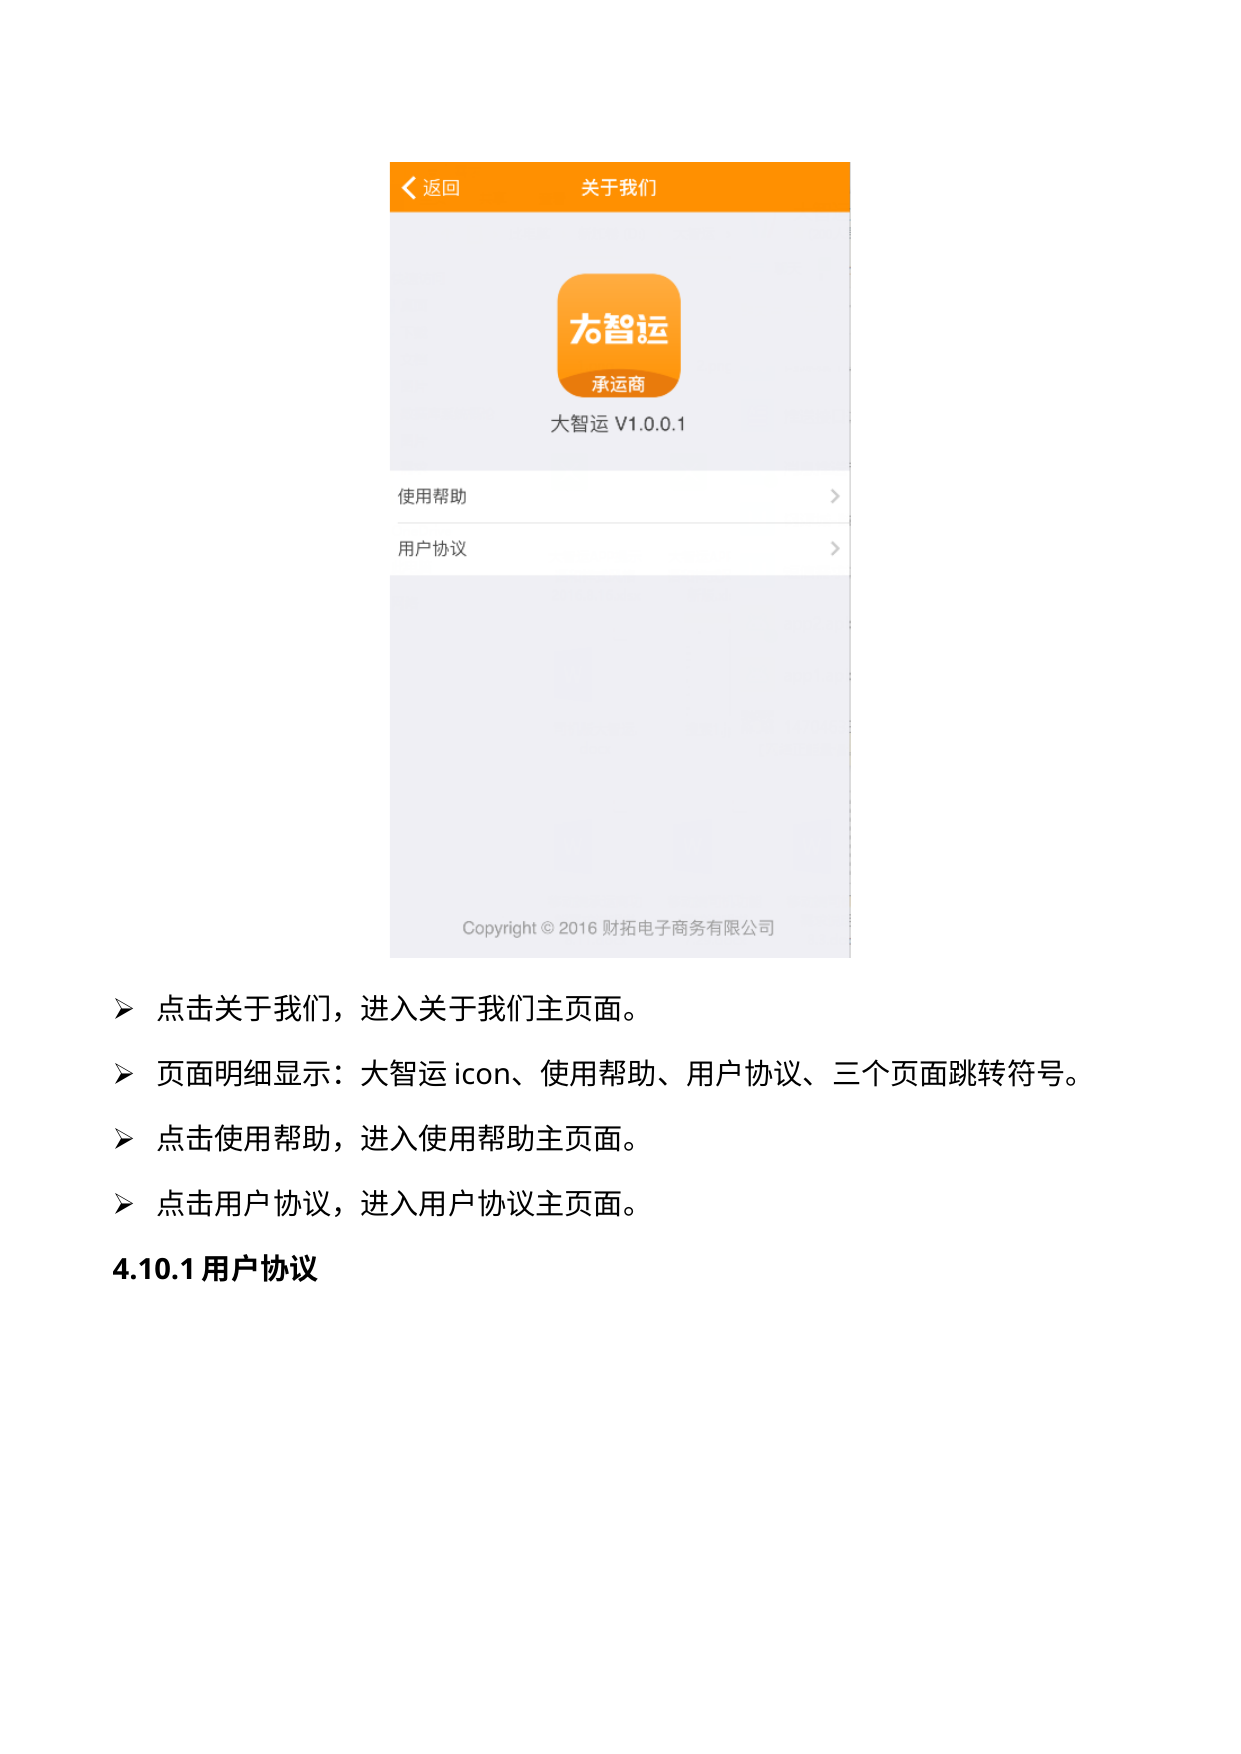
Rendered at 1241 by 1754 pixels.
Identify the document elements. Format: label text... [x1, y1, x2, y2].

picture [389, 162, 851, 958]
list 页面明细显示：大智运icon、使用帮助、用户协议、三个页面跳转符号。 [112, 1039, 1128, 1104]
list 点击关于我们，进入关于我们主页面。 [112, 974, 1128, 1039]
subtitle 4.10.1用户协议 [112, 1234, 1128, 1299]
list 点击用户协议，进入用户协议主页面。 [112, 1169, 1128, 1234]
list 点击使用帮助，进入使用帮助主页面。 [112, 1104, 1128, 1169]
